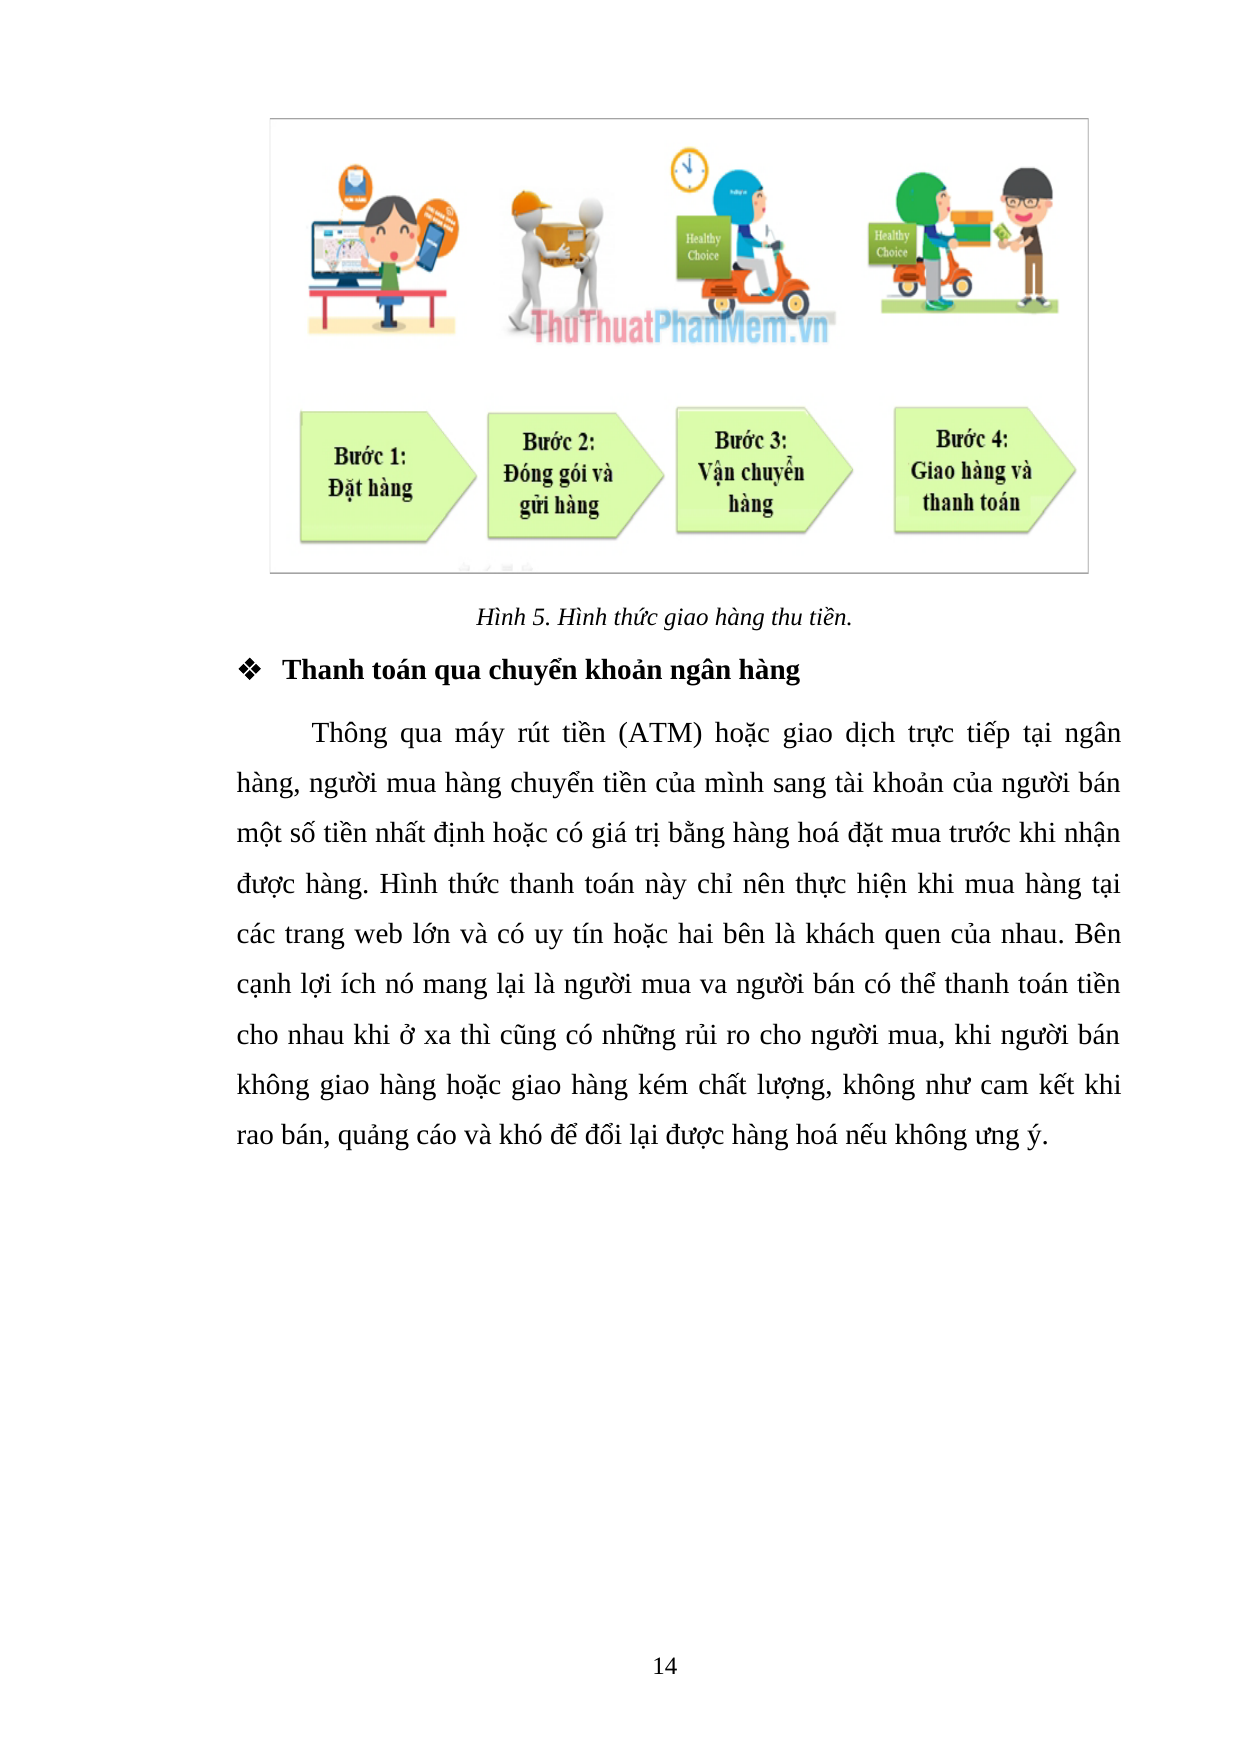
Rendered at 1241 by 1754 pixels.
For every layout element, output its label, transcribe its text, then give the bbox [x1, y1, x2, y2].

list Thanh toán qua chuyển khoản ngân hàng [207, 652, 1122, 686]
picture [269, 118, 1089, 574]
text Thông qua máy rút tiền (ATM) hoặc giao dịch trực tiếp tại ngân hàng, người mua hàng chuyển tiền của mình sang tài khoản của người bán một số tiền nhất định hoặc có giá trị bằng hàng hoá đặt mua trước khi nhận được hàng. Hình thức thanh toán này chỉ nên thực hiện khi mua hàng tại các trang web lớn và có uy tín hoặc hai bên là khách quen của nhau. Bên cạnh lợi ích nó mang lại là người mua va người bán có thể thanh toán tiền cho nhau khi ở xa thì cũng có những rủi ro cho người mua, khi người bán không giao hàng hoặc giao hàng kém chất lượng, không như cam kết khi rao bán, quảng cáo và khó để đổi lại được hàng hoá nếu không ưng ý. [236, 715, 1122, 1151]
